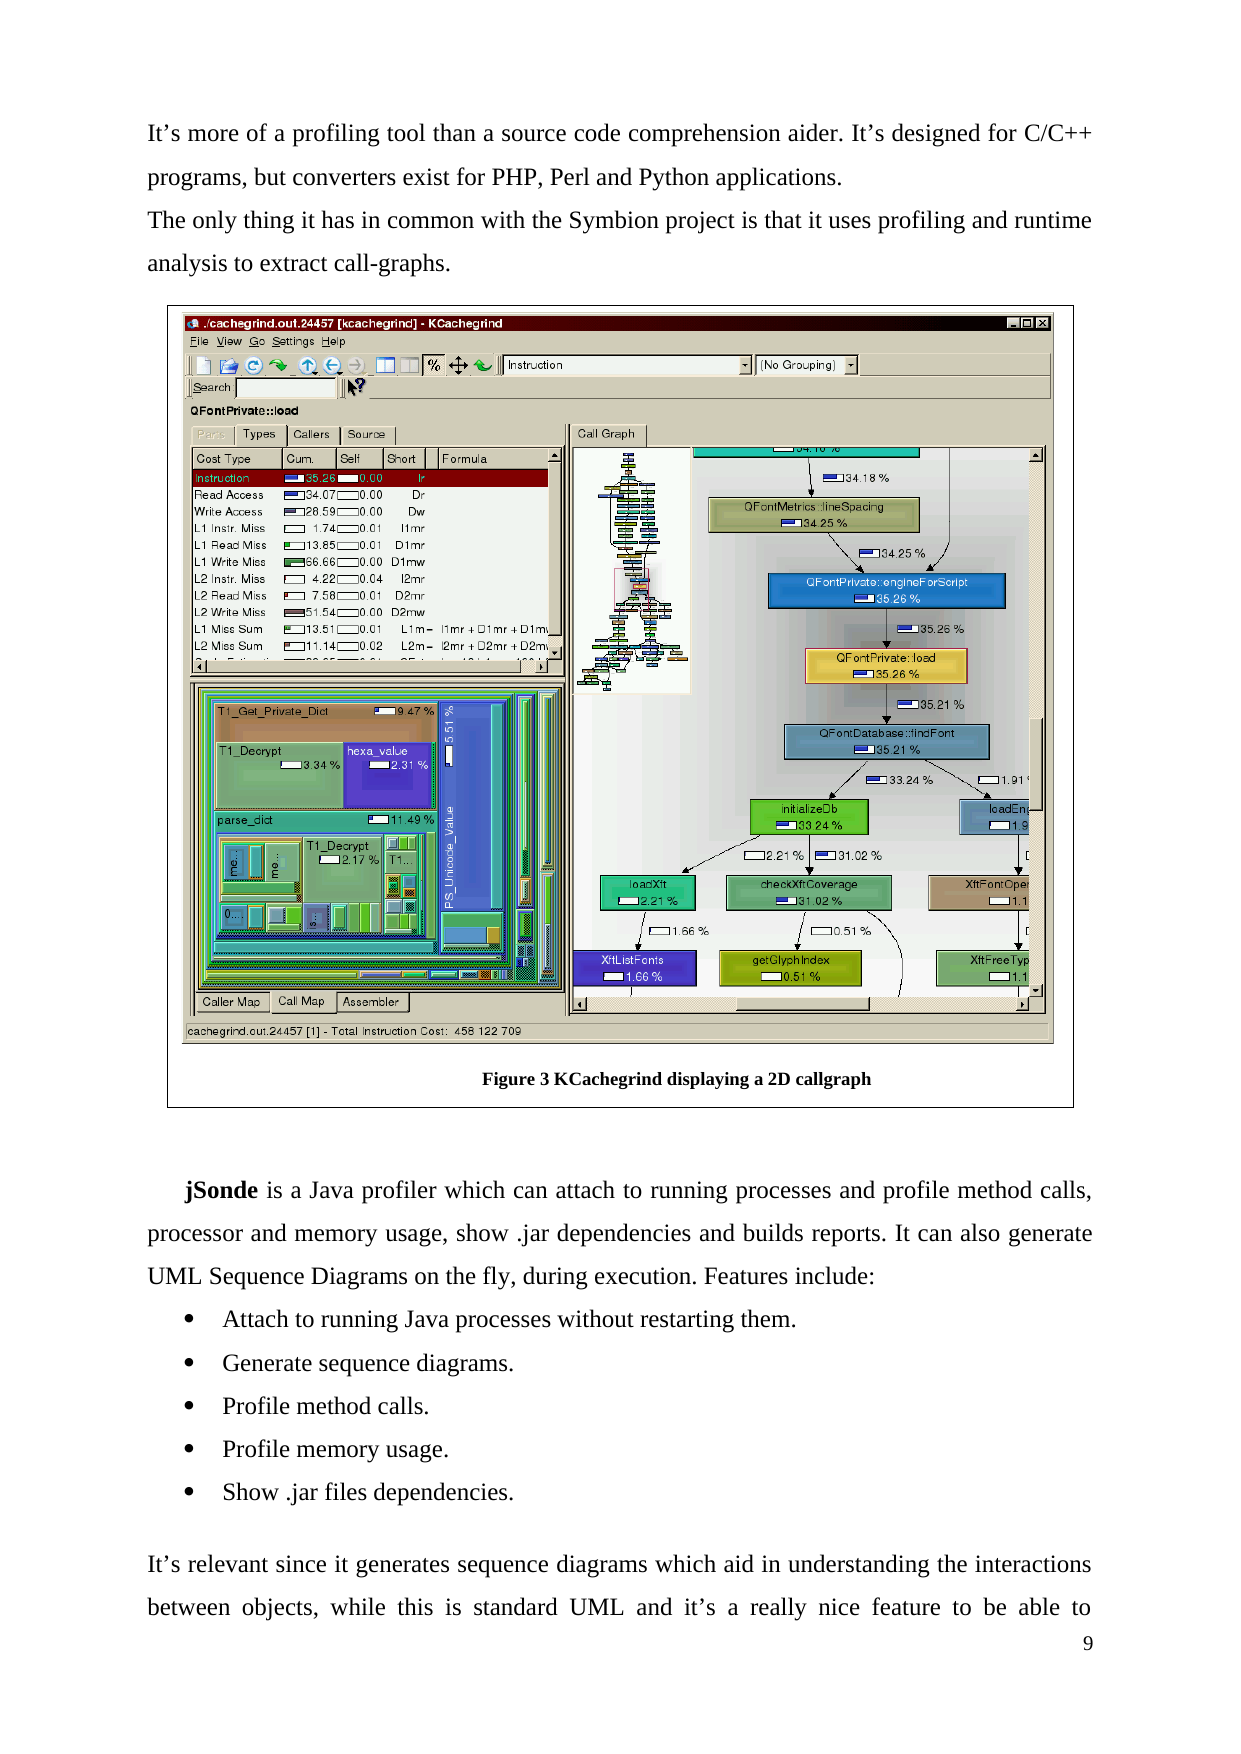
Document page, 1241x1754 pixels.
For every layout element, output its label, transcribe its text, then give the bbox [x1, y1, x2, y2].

text It’s more of a profiling tool than a source code comprehension aider. It’s designed for C/C++ programs, but converters exist for PHP, Perl and Python applications. [147, 118, 1093, 190]
list Profile method calls. [184, 1391, 1093, 1419]
text The only thing it has in common with the Symbion project is that it uses profiling and runtime analysis to extract call-graphs. [147, 205, 1093, 277]
picture [181, 312, 1054, 1044]
list Profile memory usage. [184, 1434, 1093, 1463]
list Attach to running Java processes without restarting them. [184, 1304, 1093, 1333]
list Show .jar files dependencies. [184, 1477, 1093, 1506]
text jSonde is a Java profiler which can attach to running processes and profile method calls, processor and memory usage, show .jar dependencies and builds reports. It can also generate UML Sequence Diagrams on the fly, during execution. Features include: [147, 1175, 1093, 1290]
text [147, 1549, 1093, 1621]
list Generate sequence diagrams. [184, 1348, 1093, 1376]
